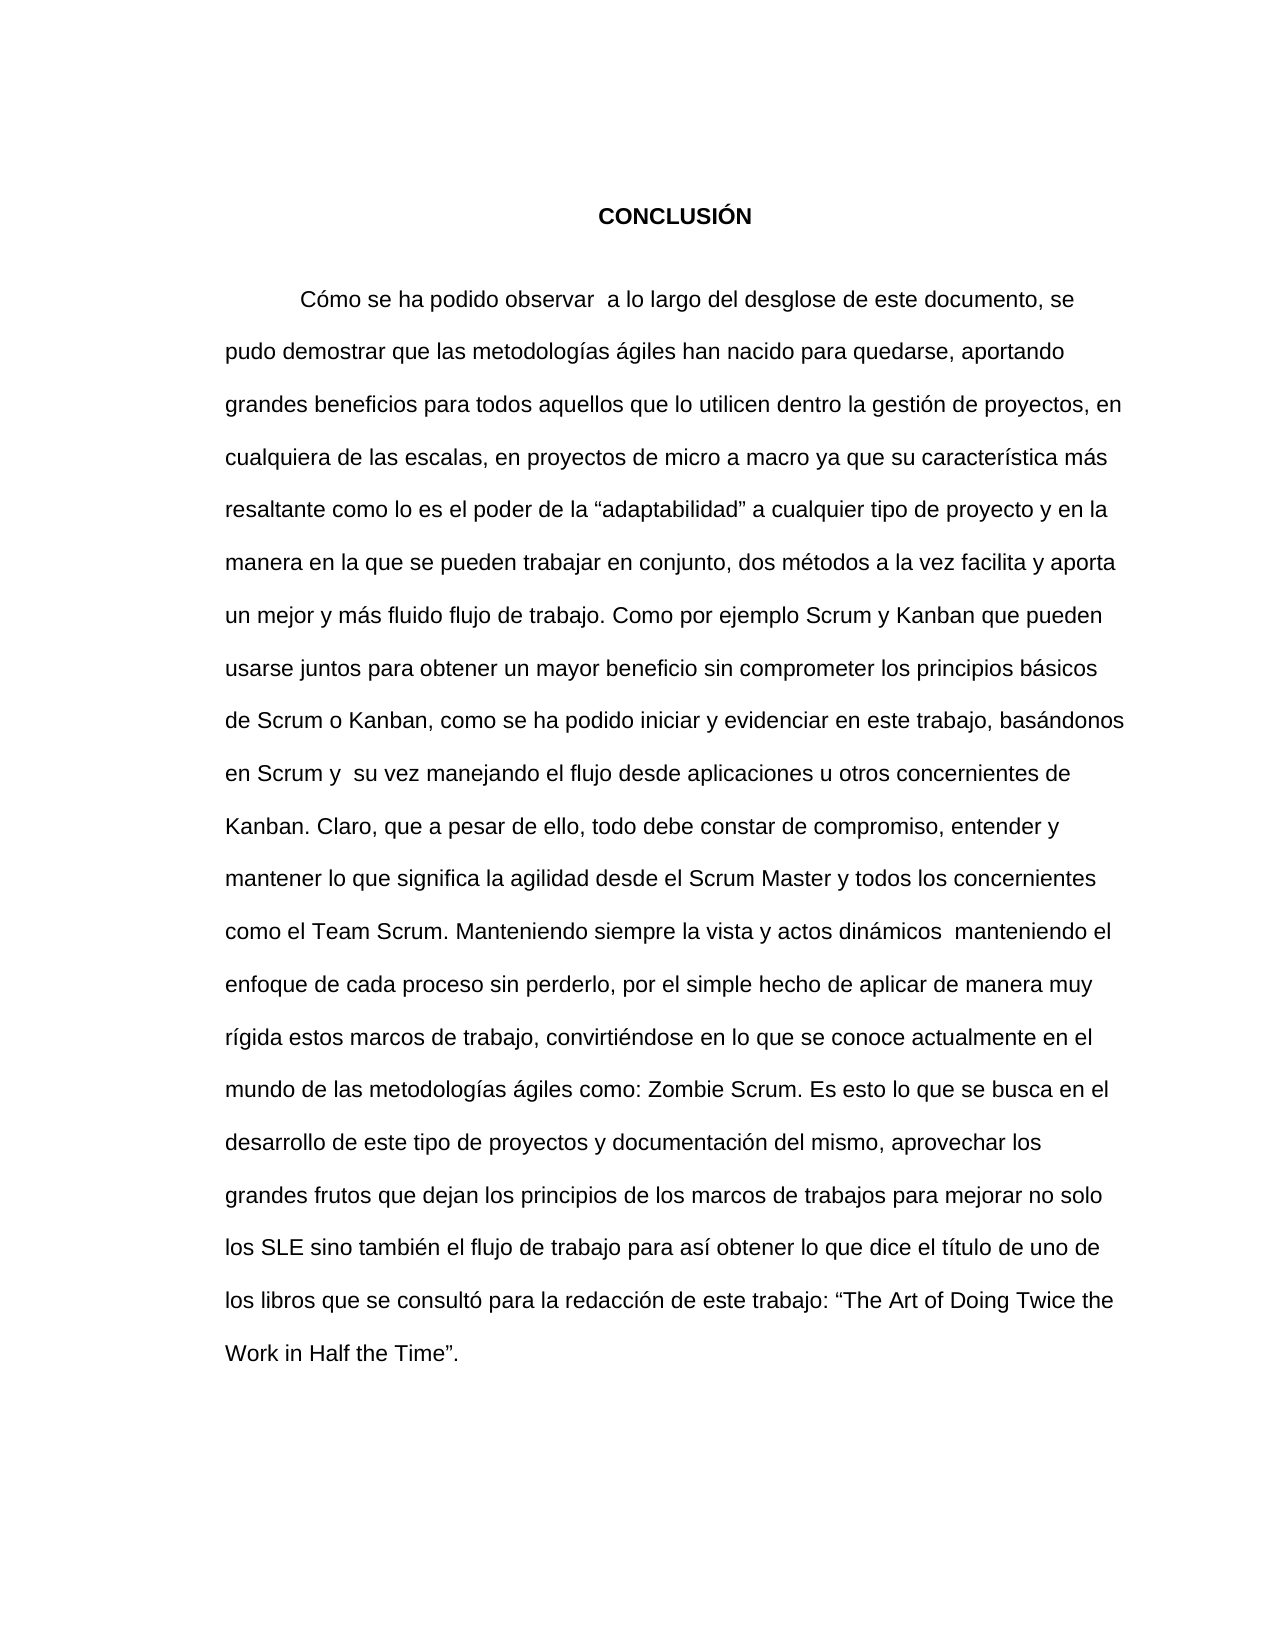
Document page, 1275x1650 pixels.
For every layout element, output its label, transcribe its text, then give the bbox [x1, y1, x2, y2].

subtitle CONCLUSIÓN [225, 203, 1125, 229]
text Cómo se ha podido observar a lo largo del desglose de este documento, se pudo demostrar que las metodologías ágiles han nacido para quedarse, aportando grandes beneficios para todos aquellos que lo utilicen dentro la gestión de proyectos, en cualquiera de las escalas, en proyectos de micro a macro ya que su característica más resaltante como lo es el poder de la “adaptabilidad” a cualquier tipo de proyecto y en la manera en la que se pueden trabajar en conjunto, dos métodos a la vez facilita y aporta un mejor y más fluido flujo de trabajo. Como por ejemplo Scrum y Kanban que pueden usarse juntos para obtener un mayor beneficio sin comprometer los principios básicos de Scrum o Kanban, como se ha podido iniciar y evidenciar en este trabajo, basándonos en Scrum y su vez manejando el flujo desde aplicaciones u otros concernientes de Kanban. Claro, que a pesar de ello, todo debe constar de compromiso, entender y mantener lo que significa la agilidad desde el Scrum Master y todos los concernientes como el Team Scrum. Manteniendo siempre la vista y actos dinámicos manteniendo el enfoque de cada proceso sin perderlo, por el simple hecho de aplicar de manera muy rígida estos marcos de trabajo, convirtiéndose en lo que se conoce actualmente en el mundo de las metodologías ágiles como: Zombie Scrum. Es esto lo que se busca en el desarrollo de este tipo de proyectos y documentación del mismo, aprovechar los grandes frutos que dejan los principios de los marcos de trabajos para mejorar no solo los SLE sino también el flujo de trabajo para así obtener lo que dice el título de uno de los libros que se consultó para la redacción de este trabajo: “The Art of Doing Twice the Work in Half the Time”. [225, 286, 1125, 1366]
